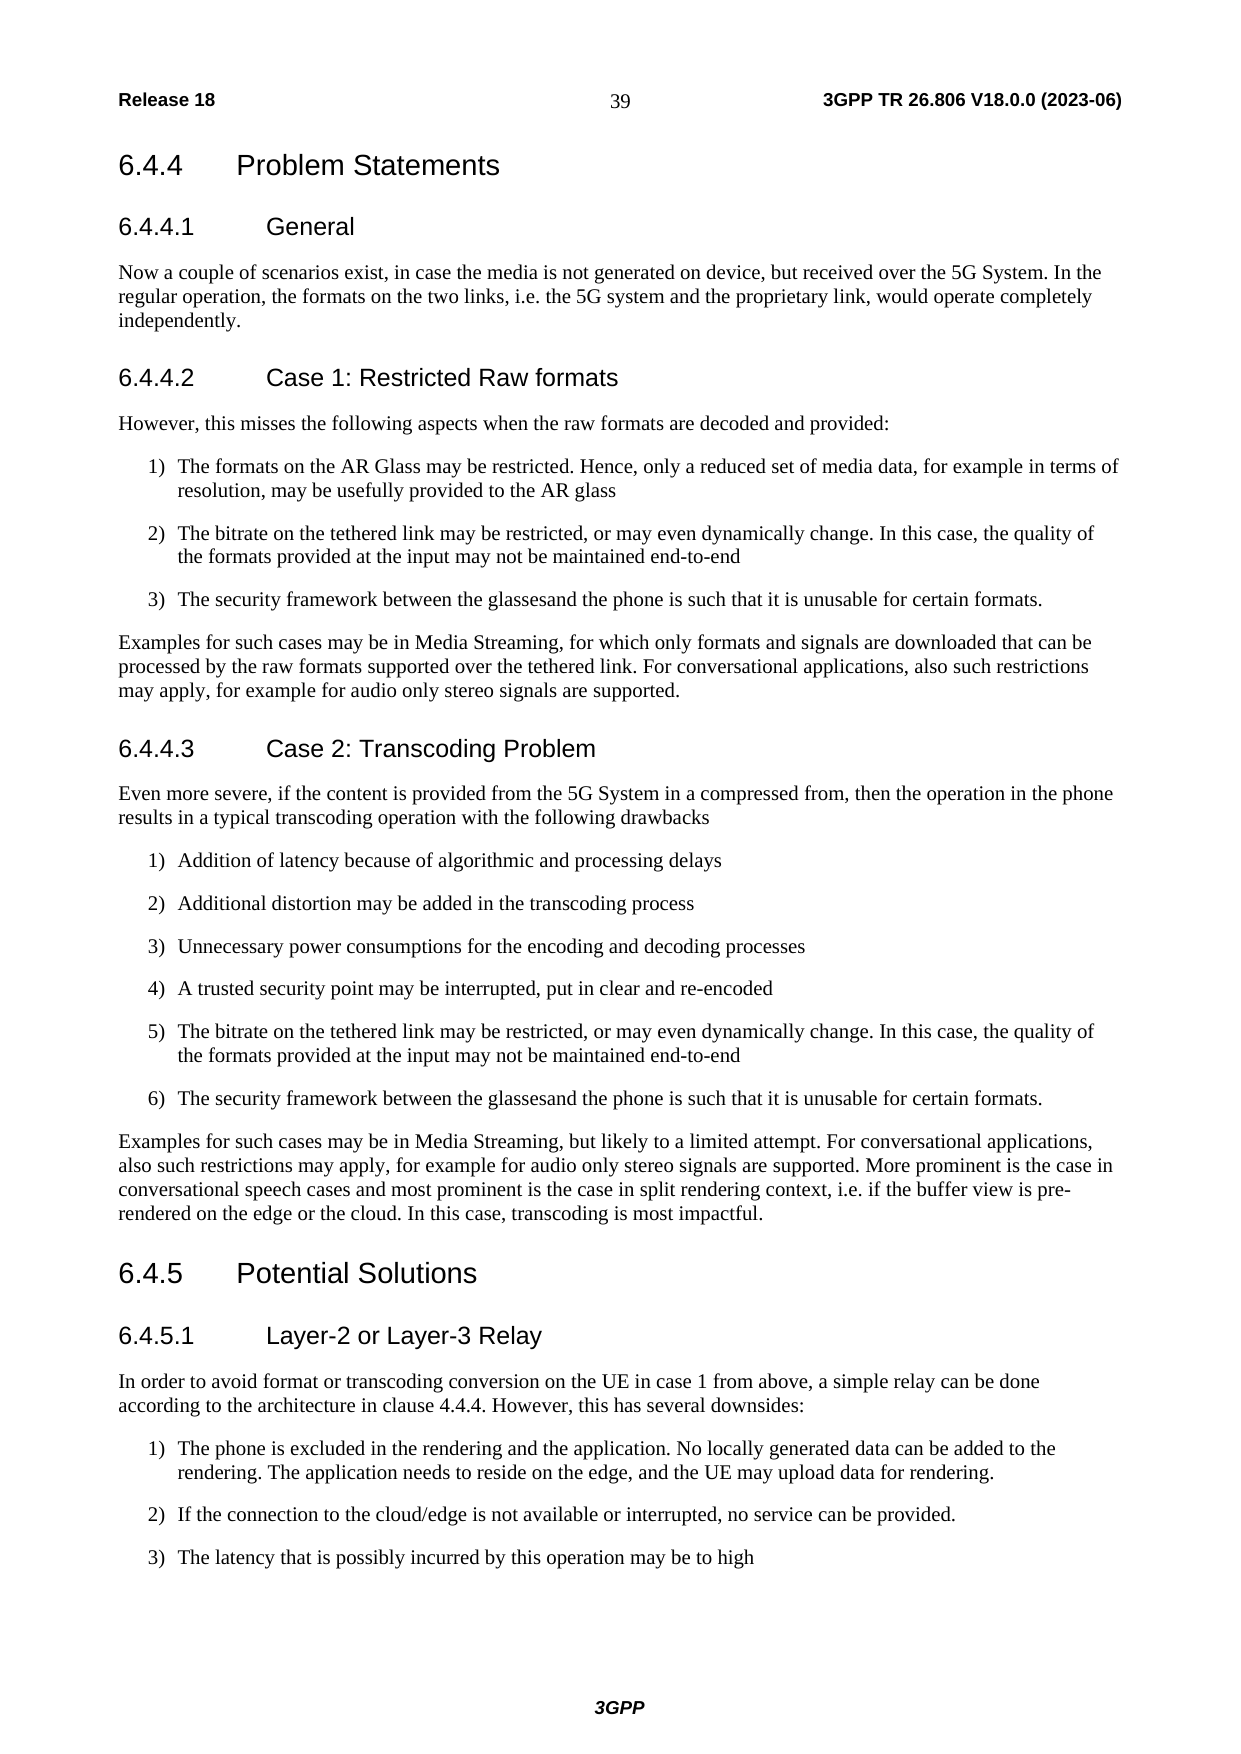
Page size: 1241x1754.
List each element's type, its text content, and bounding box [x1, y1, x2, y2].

text Examples for such cases may be in Media Streaming, for which only formats and signals are downloaded that can be processed by the raw formats supported over the tethered link. For conversational applications, also such restrictions may apply, for example for audio only stereo signals are supported. [118, 630, 1122, 702]
text 2) The bitrate on the tethered link may be restricted, or may even dynamically change. In this case, the quality of the formats provided at the input may not be maintained end-to-end [148, 520, 1122, 568]
text 3) The latency that is possibly incurred by this operation may be to high [148, 1545, 1122, 1569]
subtitle 6.4.5.1 Layer-2 or Layer-3 Relay [118, 1321, 1122, 1350]
text 2) Additional distortion may be added in the transcoding process [148, 891, 1122, 915]
text 6) The security framework between the glassesand the phone is such that it is unusable for certain formats. [148, 1086, 1122, 1110]
text Even more severe, if the content is provided from the 5G System in a compressed from, then the operation in the phone results in a typical transcoding operation with the following drawbacks [118, 781, 1122, 829]
text However, this misses the following aspects when the raw formats are decoded and provided: [118, 411, 1122, 435]
subtitle 6.4.4.2 Case 1: Restricted Raw formats [118, 363, 1122, 392]
text 1) Addition of latency because of algorithmic and processing delays [148, 848, 1122, 872]
subtitle 6.4.5 Potential Solutions [118, 1256, 1122, 1290]
text 1) The phone is excluded in the rendering and the application. No locally generated data can be added to the rendering. The application needs to reside on the edge, and the UE may upload data for rendering. [148, 1436, 1122, 1484]
text 3) The security framework between the glassesand the phone is such that it is unusable for certain formats. [148, 587, 1122, 611]
text 5) The bitrate on the tethered link may be restricted, or may even dynamically change. In this case, the quality of the formats provided at the input may not be maintained end-to-end [148, 1019, 1122, 1067]
subtitle 6.4.4.1 General [118, 212, 1122, 241]
text Examples for such cases may be in Media Streaming, but likely to a limited attempt. For conversational applications, also such restrictions may apply, for example for audio only stereo signals are supported. More prominent is the case in conversational speech cases and most prominent is the case in split rendering context, i.e. if the buffer view is pre-rendered on the edge or the cloud. In this case, transcoding is most impactful. [118, 1129, 1122, 1225]
text 3) Unnecessary power consumptions for the encoding and decoding processes [148, 933, 1122, 958]
text 2) If the connection to the cloud/edge is not available or interrupted, no service can be provided. [148, 1502, 1122, 1526]
text Now a couple of scenarios exist, in case the media is not generated on device, but received over the 5G System. In the regular operation, the formats on the two links, i.e. the 5G system and the proprietary link, would operate completely independently. [118, 260, 1122, 332]
text 4) A trusted security point may be interrupted, put in clear and re-encoded [148, 976, 1122, 1000]
subtitle 6.4.4.3 Case 2: Transcoding Problem [118, 733, 1122, 762]
text In order to avoid format or transcoding conversion on the UE in case 1 from above, a simple relay can be done according to the architecture in clause 4.4.4. However, this has several downsides: [118, 1369, 1122, 1417]
text 1) The formats on the AR Glass may be restricted. Hence, only a reduced set of media data, for example in terms of resolution, may be usefully provided to the AR glass [148, 453, 1122, 502]
subtitle 6.4.4 Problem Statements [118, 147, 1122, 181]
